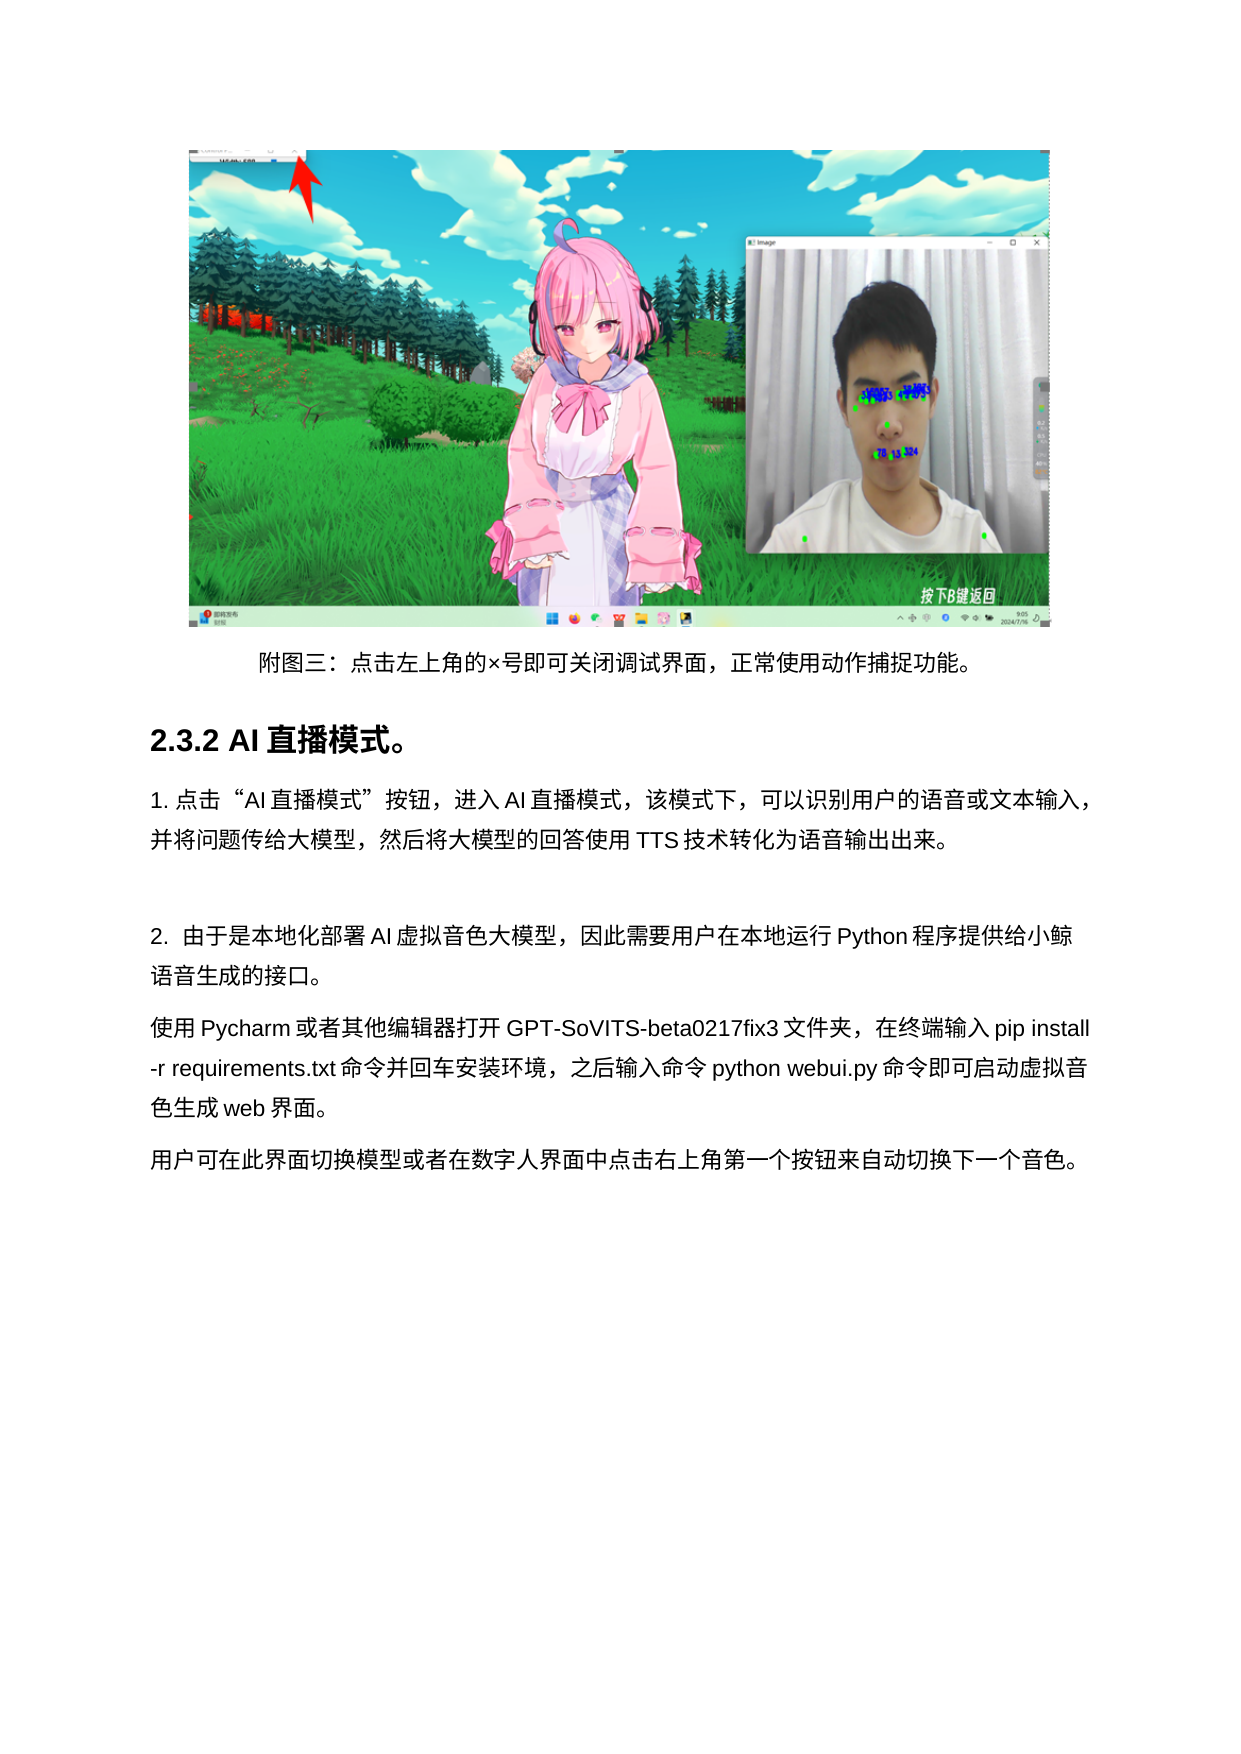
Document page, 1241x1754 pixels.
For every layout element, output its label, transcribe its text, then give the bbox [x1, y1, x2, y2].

list 使用Pycharm或者其他编辑器打开GPT-SoVITS-beta0217fix3文件夹，在终端输入pip install -r requirements.txt命令并回车安装环境，之后输入命令python webui.py命令即可启动虚拟音色生成web界面。 [150, 1010, 1090, 1123]
picture [188, 150, 1052, 627]
list 由于是本地化部署AI虚拟音色大模型，因此需要用户在本地运行Python程序提供给小鲸语音生成的接口。 [150, 918, 1090, 991]
list 用户可在此界面切换模型或者在数字人界面中点击右上角第一个按钮来自动切换下一个音色。 [150, 1142, 1090, 1175]
text 1. 点击“AI直播模式”按钮，进入AI直播模式，该模式下，可以识别用户的语音或文本输入，并将问题传给大模型，然后将大模型的回答使用TTS技术转化为语音输出出来。 [150, 782, 1090, 855]
text 2.3.2 AI直播模式。 [150, 715, 1090, 761]
text 附图三：点击左上角的×号即可关闭调试界面，正常使用动作捕捉功能。 [150, 644, 1090, 678]
